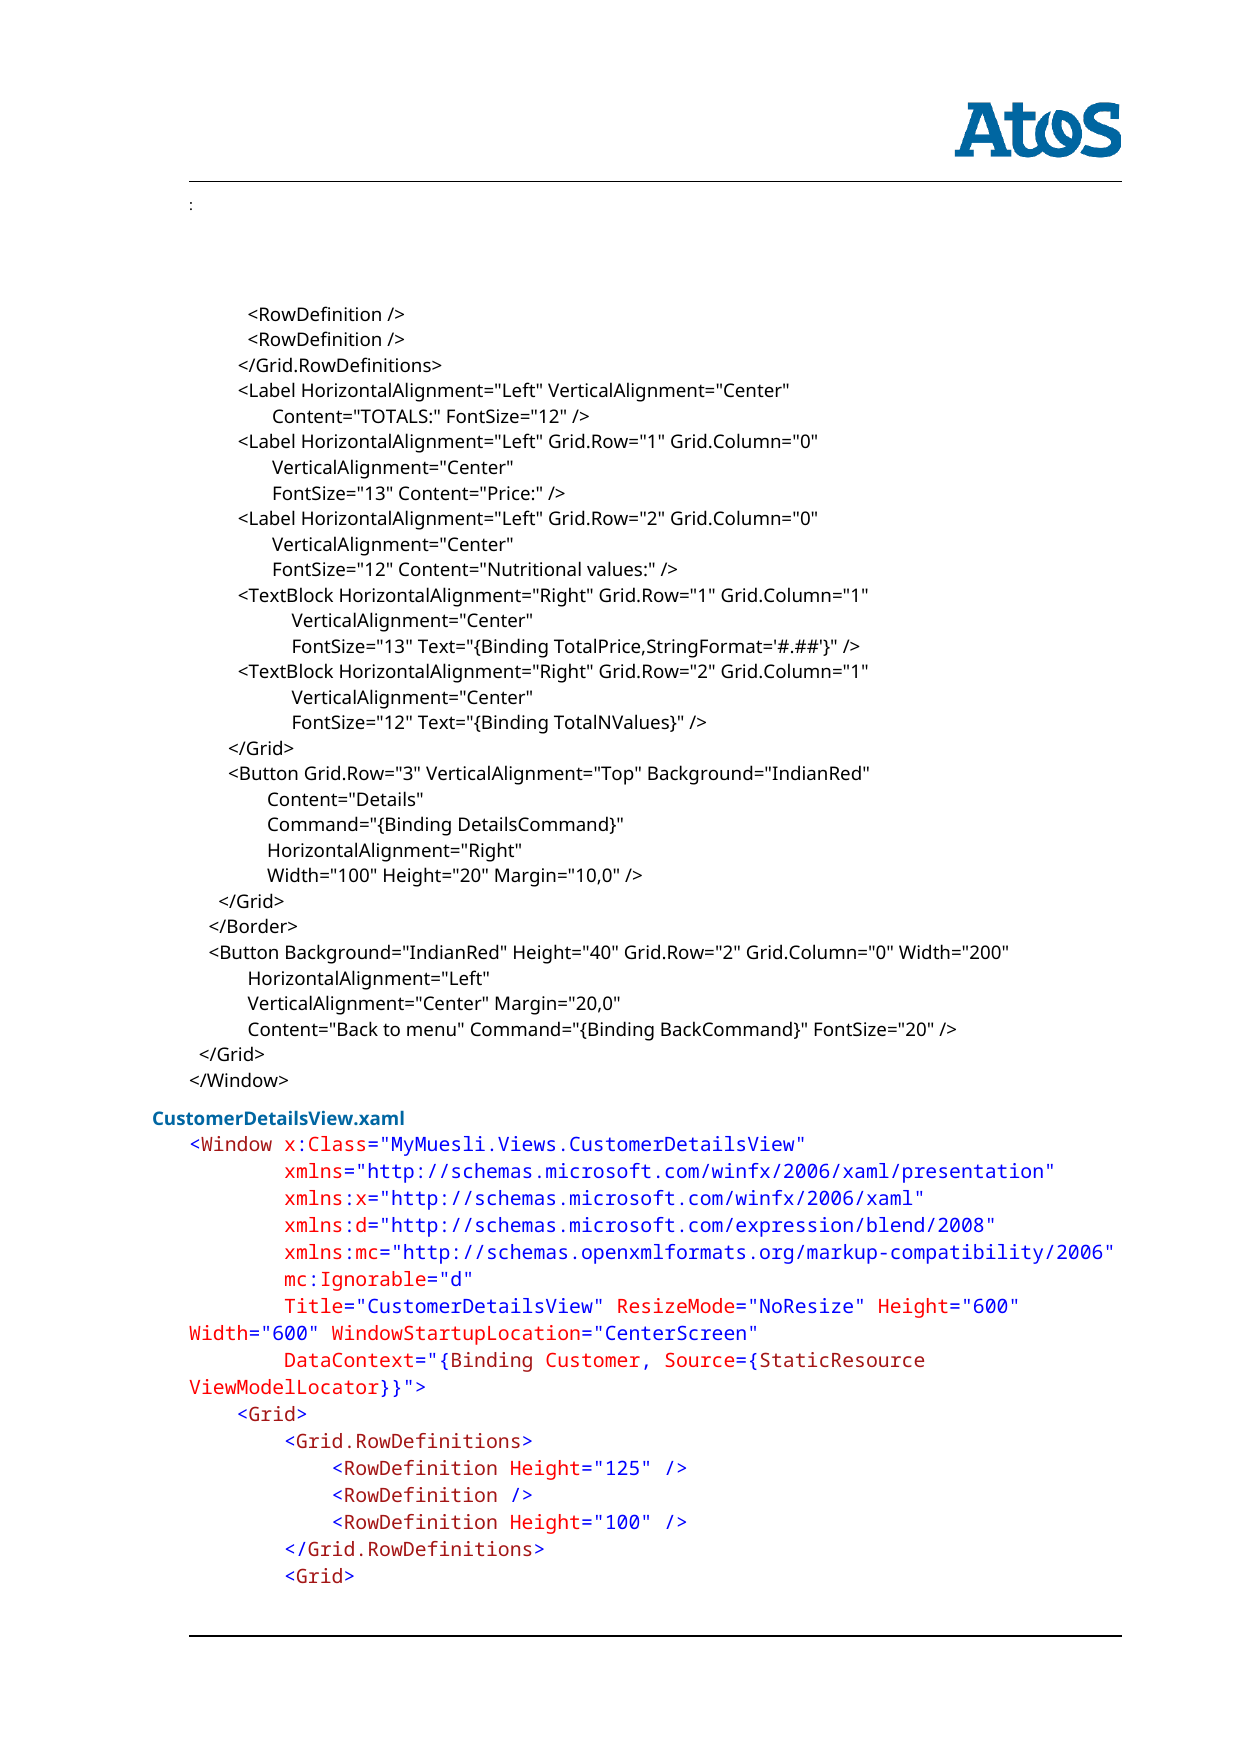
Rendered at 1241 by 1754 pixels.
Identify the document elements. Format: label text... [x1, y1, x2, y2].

text <TextBlock HorizontalAlignment="Right" Grid.Row="1" Grid.Column="1" [189, 582, 1122, 607]
text HorizontalAlignment="Right" [189, 837, 1122, 863]
text Command="{Binding DetailsCommand}" [189, 812, 1122, 837]
text VerticalAlignment="Center" [189, 607, 1122, 633]
text VerticalAlignment="Center" Margin="20,0" [189, 990, 1122, 1016]
text </Border> [189, 914, 1122, 939]
text xmlns="http://schemas.microsoft.com/winfx/2006/xaml/presentation" [189, 1157, 1122, 1184]
text <Grid> [189, 1400, 1122, 1427]
text <RowDefinition Height="100" /> [189, 1508, 1122, 1535]
text VerticalAlignment="Center" [189, 684, 1122, 709]
text <Grid.RowDefinitions> [189, 1427, 1122, 1454]
text <RowDefinition /> [189, 1481, 1122, 1508]
text </Grid> [189, 735, 1122, 761]
text Content="Details" [189, 786, 1122, 812]
text <TextBlock HorizontalAlignment="Right" Grid.Row="2" Grid.Column="1" [189, 658, 1122, 684]
text <RowDefinition /> [189, 301, 1122, 327]
text </Window> [189, 1067, 1122, 1092]
text <RowDefinition Height="125" /> [189, 1454, 1122, 1481]
text DataContext="{Binding Customer, Source={StaticResource ViewModelLocator}}"> [189, 1346, 1122, 1400]
text <Button Background="IndianRed" Height="40" Grid.Row="2" Grid.Column="0" Width="200" [189, 939, 1122, 965]
text <Grid> [189, 1562, 1122, 1589]
text Title="CustomerDetailsView" ResizeMode="NoResize" Height="600" Width="600" WindowStartupLocation="CenterScreen" [189, 1292, 1122, 1346]
text </Grid> [189, 888, 1122, 914]
text Content="Back to menu" Command="{Binding BackCommand}" FontSize="20" /> [189, 1016, 1122, 1041]
text xmlns:d="http://schemas.microsoft.com/expression/blend/2008" [189, 1211, 1122, 1238]
text <Label HorizontalAlignment="Left" Grid.Row="2" Grid.Column="0" [189, 505, 1122, 531]
text <Button Grid.Row="3" VerticalAlignment="Top" Background="IndianRed" [189, 761, 1122, 786]
text FontSize="13" Content="Price:" /> [189, 480, 1122, 505]
subtitle CustomerDetailsView.xaml [152, 1105, 1122, 1130]
text </Grid> [189, 1041, 1122, 1067]
text xmlns:x="http://schemas.microsoft.com/winfx/2006/xaml" [189, 1184, 1122, 1211]
text FontSize="12" Text="{Binding TotalNValues}" /> [189, 709, 1122, 735]
text </Grid.RowDefinitions> [189, 1535, 1122, 1562]
text mc:Ignorable="d" [189, 1265, 1122, 1292]
text <Window x:Class="MyMuesli.Views.CustomerDetailsView" [189, 1130, 1122, 1157]
text xmlns:mc="http://schemas.openxmlformats.org/markup-compatibility/2006" [189, 1238, 1122, 1265]
text </Grid.RowDefinitions> [189, 352, 1122, 378]
text VerticalAlignment="Center" [189, 531, 1122, 556]
text <Label HorizontalAlignment="Left" Grid.Row="1" Grid.Column="0" [189, 429, 1122, 454]
text FontSize="12" Content="Nutritional values:" /> [189, 556, 1122, 582]
text <Label HorizontalAlignment="Left" VerticalAlignment="Center" [189, 378, 1122, 403]
text Width="100" Height="20" Margin="10,0" /> [189, 863, 1122, 888]
text HorizontalAlignment="Left" [189, 965, 1122, 990]
text FontSize="13" Text="{Binding TotalPrice,StringFormat='#.##'}" /> [189, 633, 1122, 658]
picture [952, 100, 1121, 157]
text <RowDefinition /> [189, 327, 1122, 352]
text Content="TOTALS:" FontSize="12" /> [189, 403, 1122, 429]
text VerticalAlignment="Center" [189, 454, 1122, 480]
